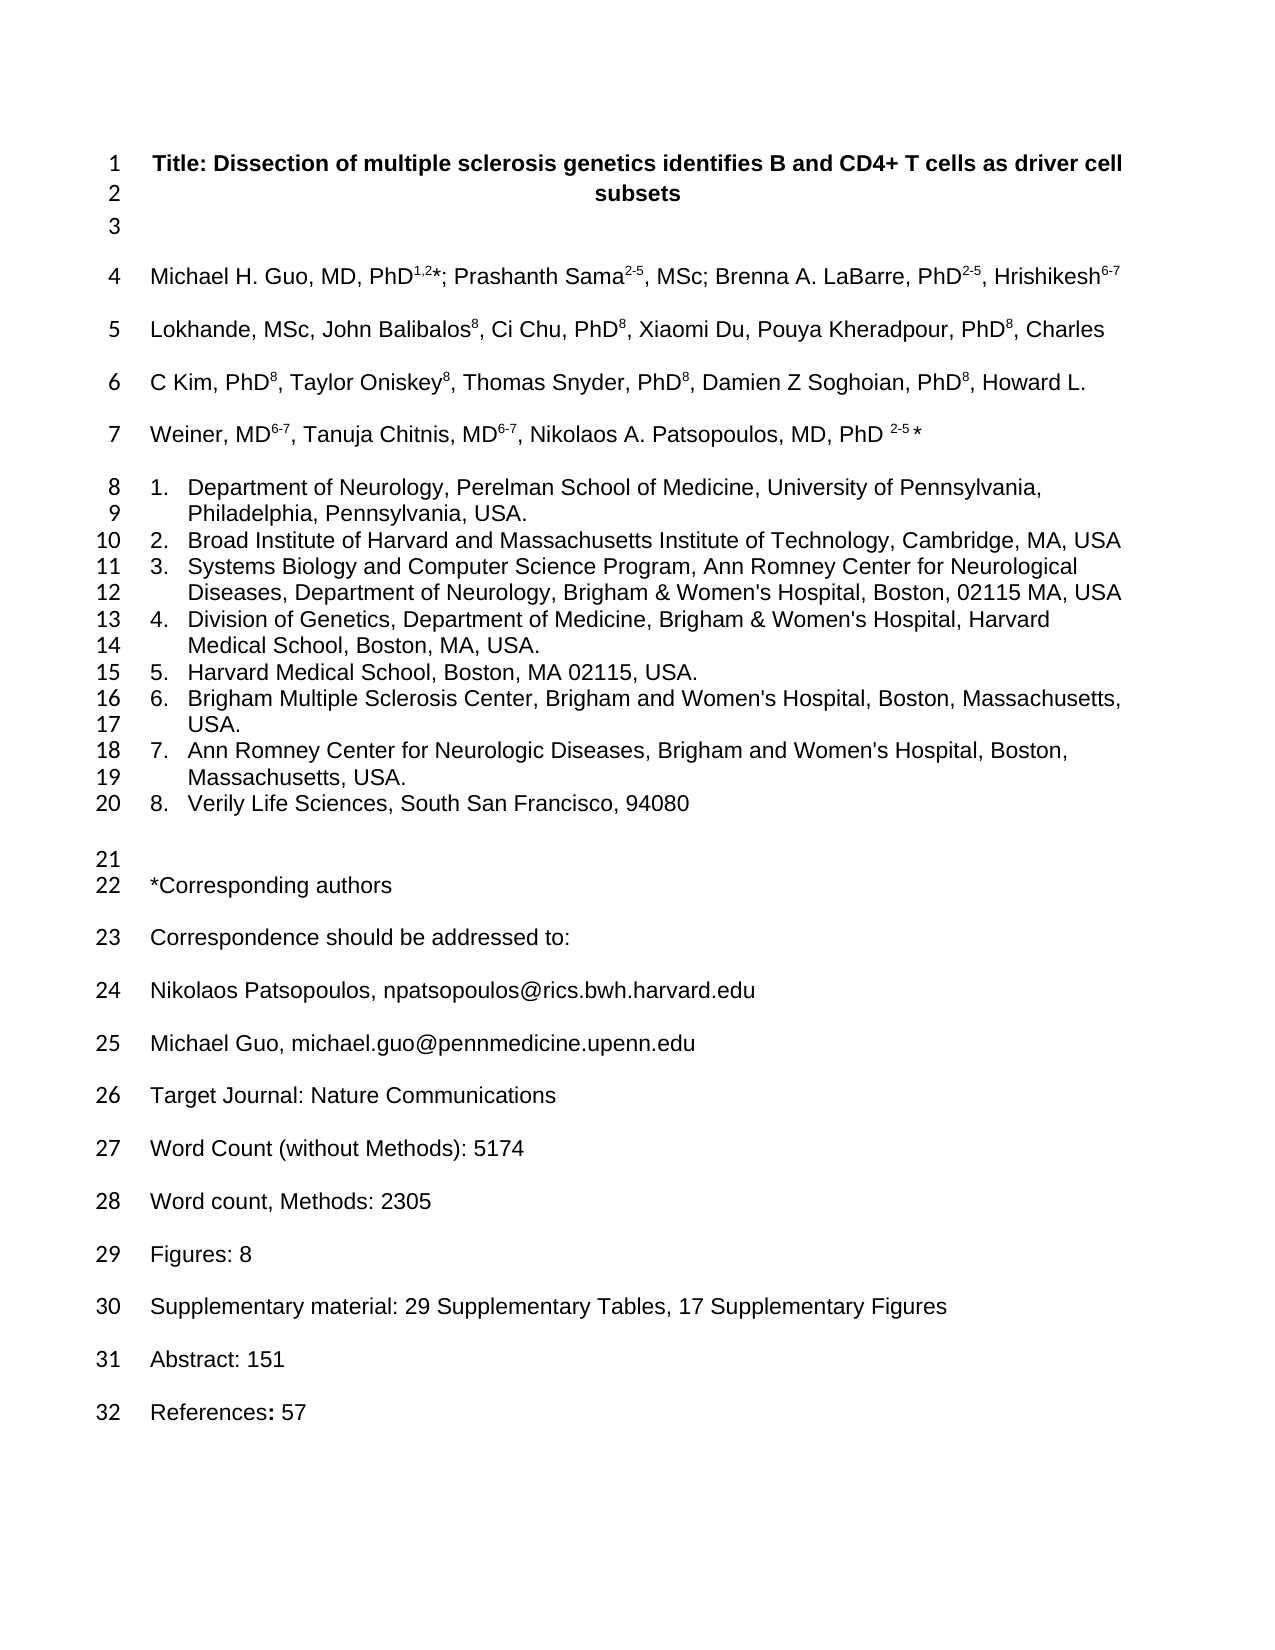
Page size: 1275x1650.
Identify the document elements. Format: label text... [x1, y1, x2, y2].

text Nikolaos Patsopoulos, npatsopoulos@rics.bwh.harvard.edu [150, 977, 1125, 1003]
list Harvard Medical School, Boston, MA 02115, USA. [150, 658, 1125, 685]
text Word Count (without Methods): 5174 [150, 1135, 1125, 1162]
text Figures: 8 [150, 1241, 1125, 1267]
text Michael H. Guo, MD, PhD1,2*; Prashanth Sama2-5, MSc; Brenna A. LaBarre, PhD2-5, Hrishikesh6-7 Lokhande, MSc, John Balibalos8, Ci Chu, PhD8, Xiaomi Du, Pouya Kheradpour, PhD8, Charles C Kim, PhD8, Taylor Oniskey8, Thomas Snyder, PhD8, Damien Z Soghoian, PhD8, Howard L. Weiner, MD6-7, Tanuja Chitnis, MD6-7, Nikolaos A. Patsopoulos, MD, PhD 2-5 * [150, 263, 1125, 448]
text *Corresponding authors [150, 872, 1125, 898]
list Ann Romney Center for Neurologic Diseases, Brigham and Women's Hospital, Boston, Massachusetts, USA. [150, 737, 1125, 790]
list Verily Life Sciences, South San Francisco, 94080 [150, 790, 1125, 817]
text Supplementary material: 29 Supplementary Tables, 17 Supplementary Figures [150, 1293, 1125, 1320]
list Broad Institute of Harvard and Massachusetts Institute of Technology, Cambridge, MA, USA [150, 527, 1125, 553]
text Correspondence should be addressed to: [150, 924, 1125, 951]
text Target Journal: Nature Communications [150, 1082, 1125, 1109]
text Abstract: 151 [150, 1346, 1125, 1372]
list Division of Genetics, Department of Medicine, Brigham & Women's Hospital, Harvard Medical School, Boston, MA, USA. [150, 606, 1125, 658]
list Department of Neurology, Perelman School of Medicine, University of Pennsylvania, Philadelphia, Pennsylvania, USA. [150, 474, 1125, 527]
list Brigham Multiple Sclerosis Center, Brigham and Women's Hospital, Boston, Massachusetts, USA. [150, 685, 1125, 737]
text References: 57 [150, 1399, 1125, 1425]
text Word count, Methods: 2305 [150, 1188, 1125, 1214]
text Title: Dissection of multiple sclerosis genetics identifies B and CD4+ T cells as driver cell subsets [150, 150, 1125, 207]
text Michael Guo, michael.guo@pennmedicine.upenn.edu [150, 1030, 1125, 1056]
list Systems Biology and Computer Science Program, Ann Romney Center for Neurological Diseases, Department of Neurology, Brigham & Women's Hospital, Boston, 02115 MA, USA [150, 553, 1125, 606]
